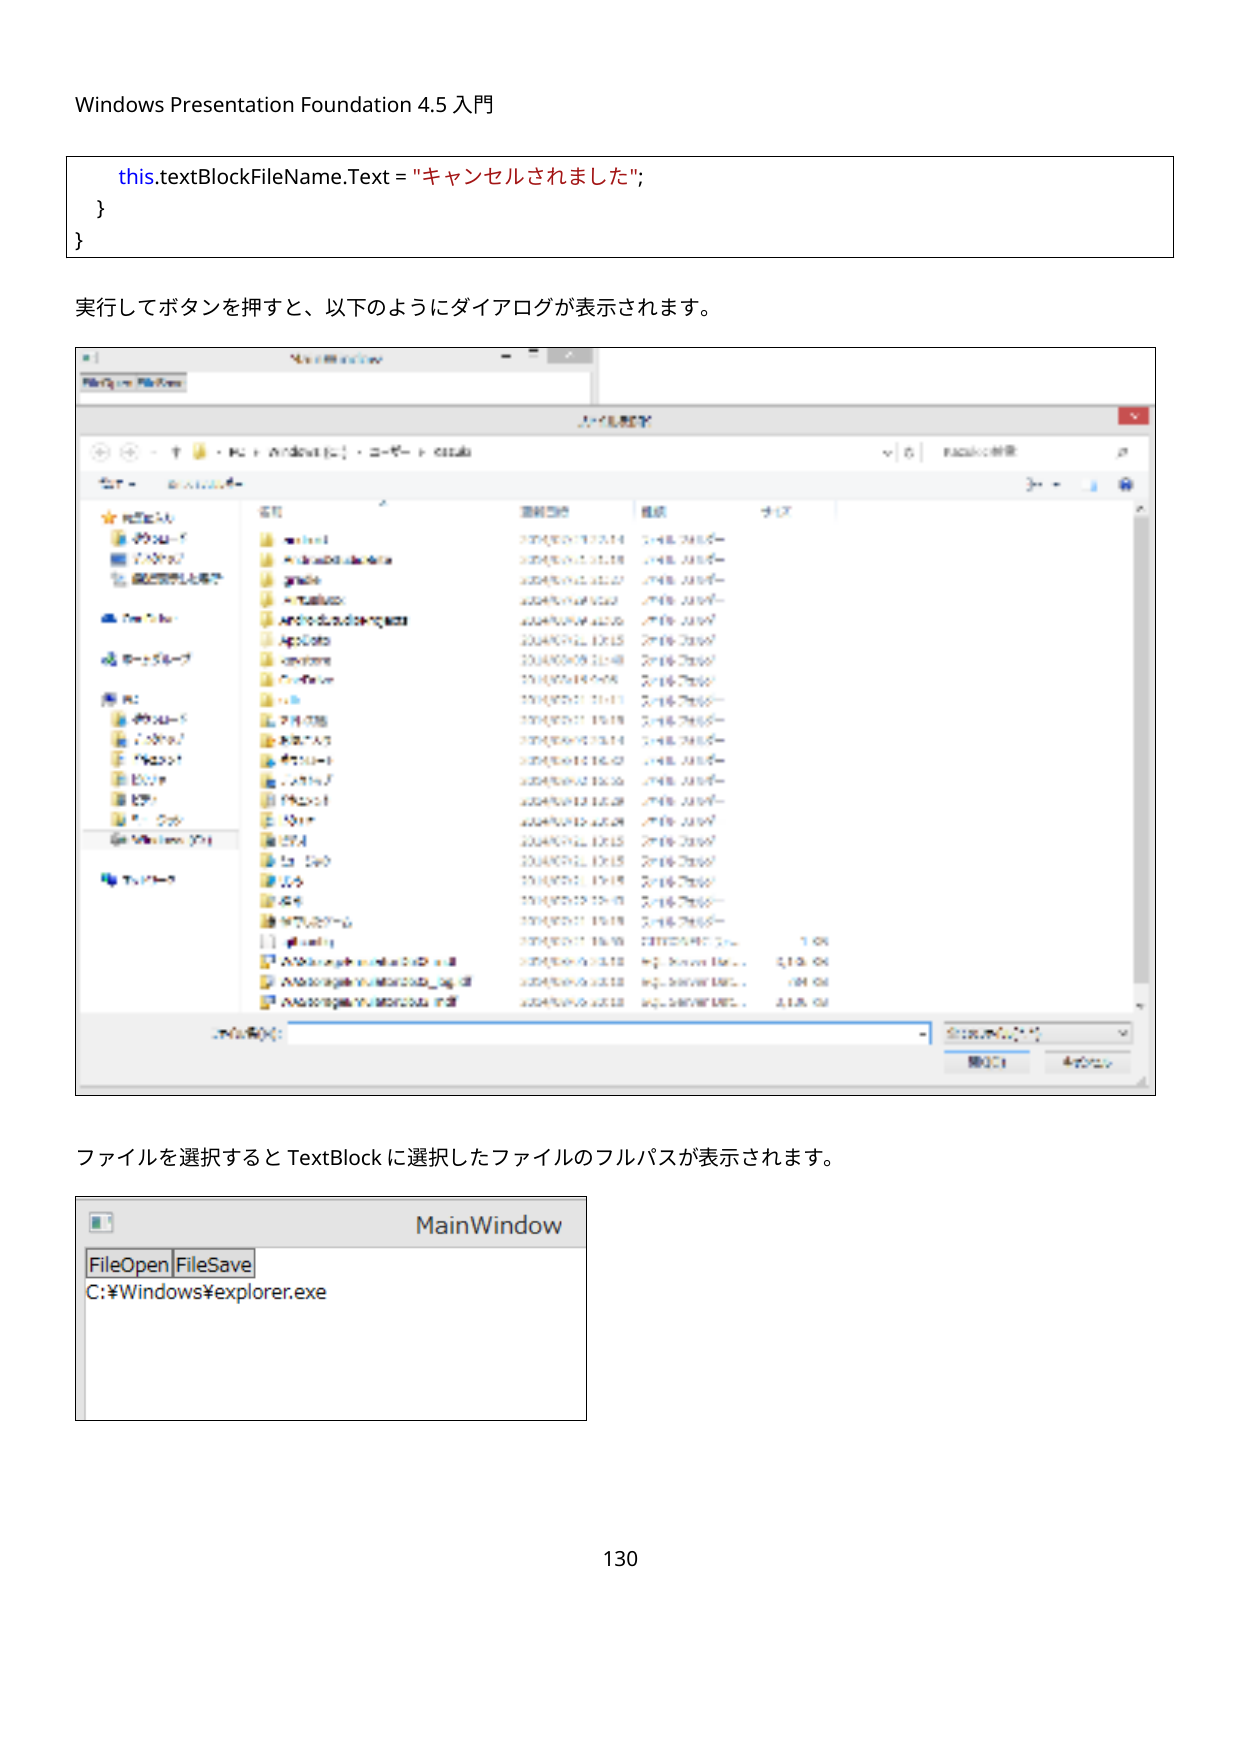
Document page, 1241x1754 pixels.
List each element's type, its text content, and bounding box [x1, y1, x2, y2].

text } [67, 220, 1173, 257]
picture [76, 1197, 586, 1420]
text 実行してボタンを押すと、以下のようにダイアログが表示されます。 [75, 290, 1165, 322]
text this.textBlockFileName.Text = "キャンセルされました"; [67, 157, 1173, 191]
text ファイルを選択するとTextBlockに選択したファイルのフルパスが表示されます。 [75, 1140, 1165, 1172]
text } [75, 191, 1165, 220]
picture [76, 348, 1155, 1095]
